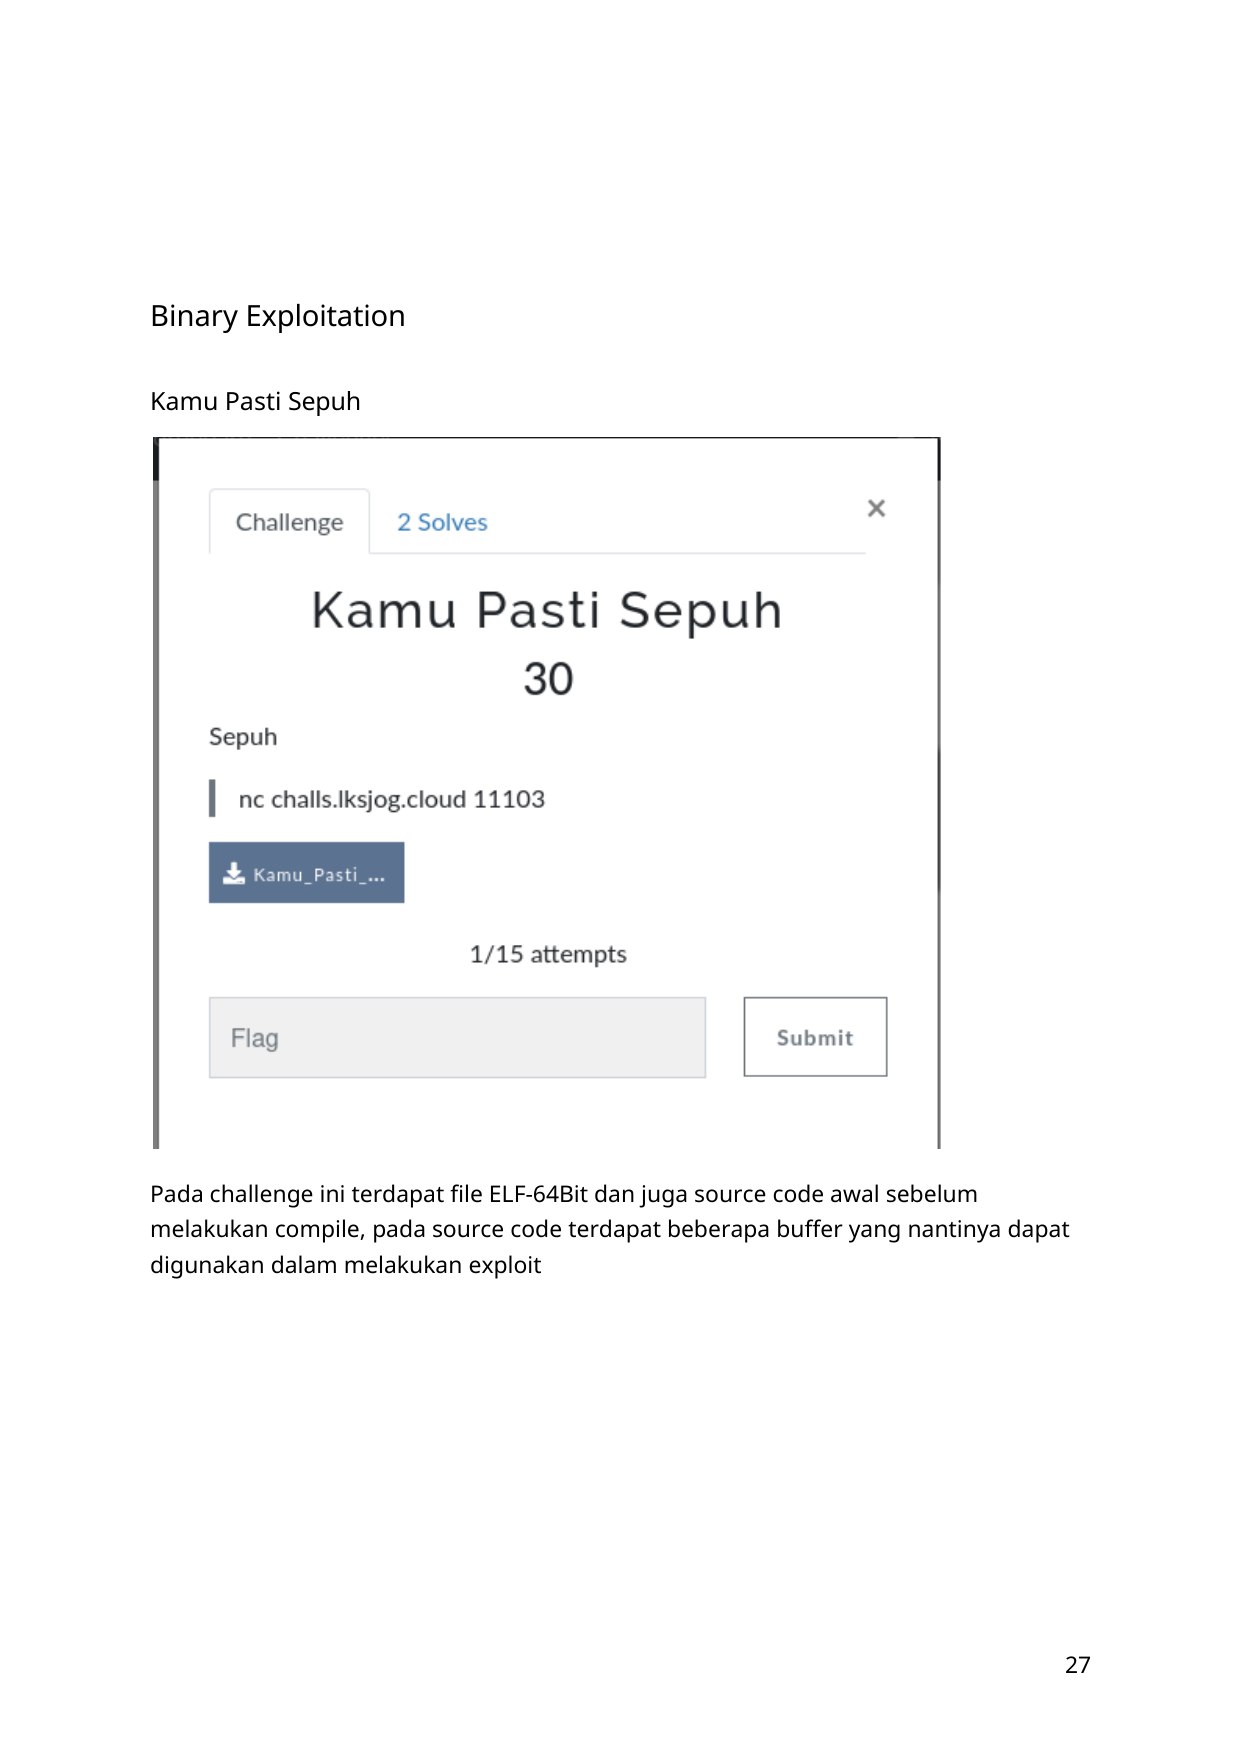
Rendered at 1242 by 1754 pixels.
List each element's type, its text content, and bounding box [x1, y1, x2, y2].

picture [153, 437, 941, 1149]
subtitle Kamu Pasti Sepuh [150, 383, 1183, 417]
text Pada challenge ini terdapat file ELF-64Bit dan juga source code awal sebelum melakukan compile, pada source code terdapat beberapa buffer yang nantinya dapat digunakan dalam melakukan exploit [150, 1177, 1076, 1281]
subtitle Binary Exploitation [150, 295, 1183, 334]
